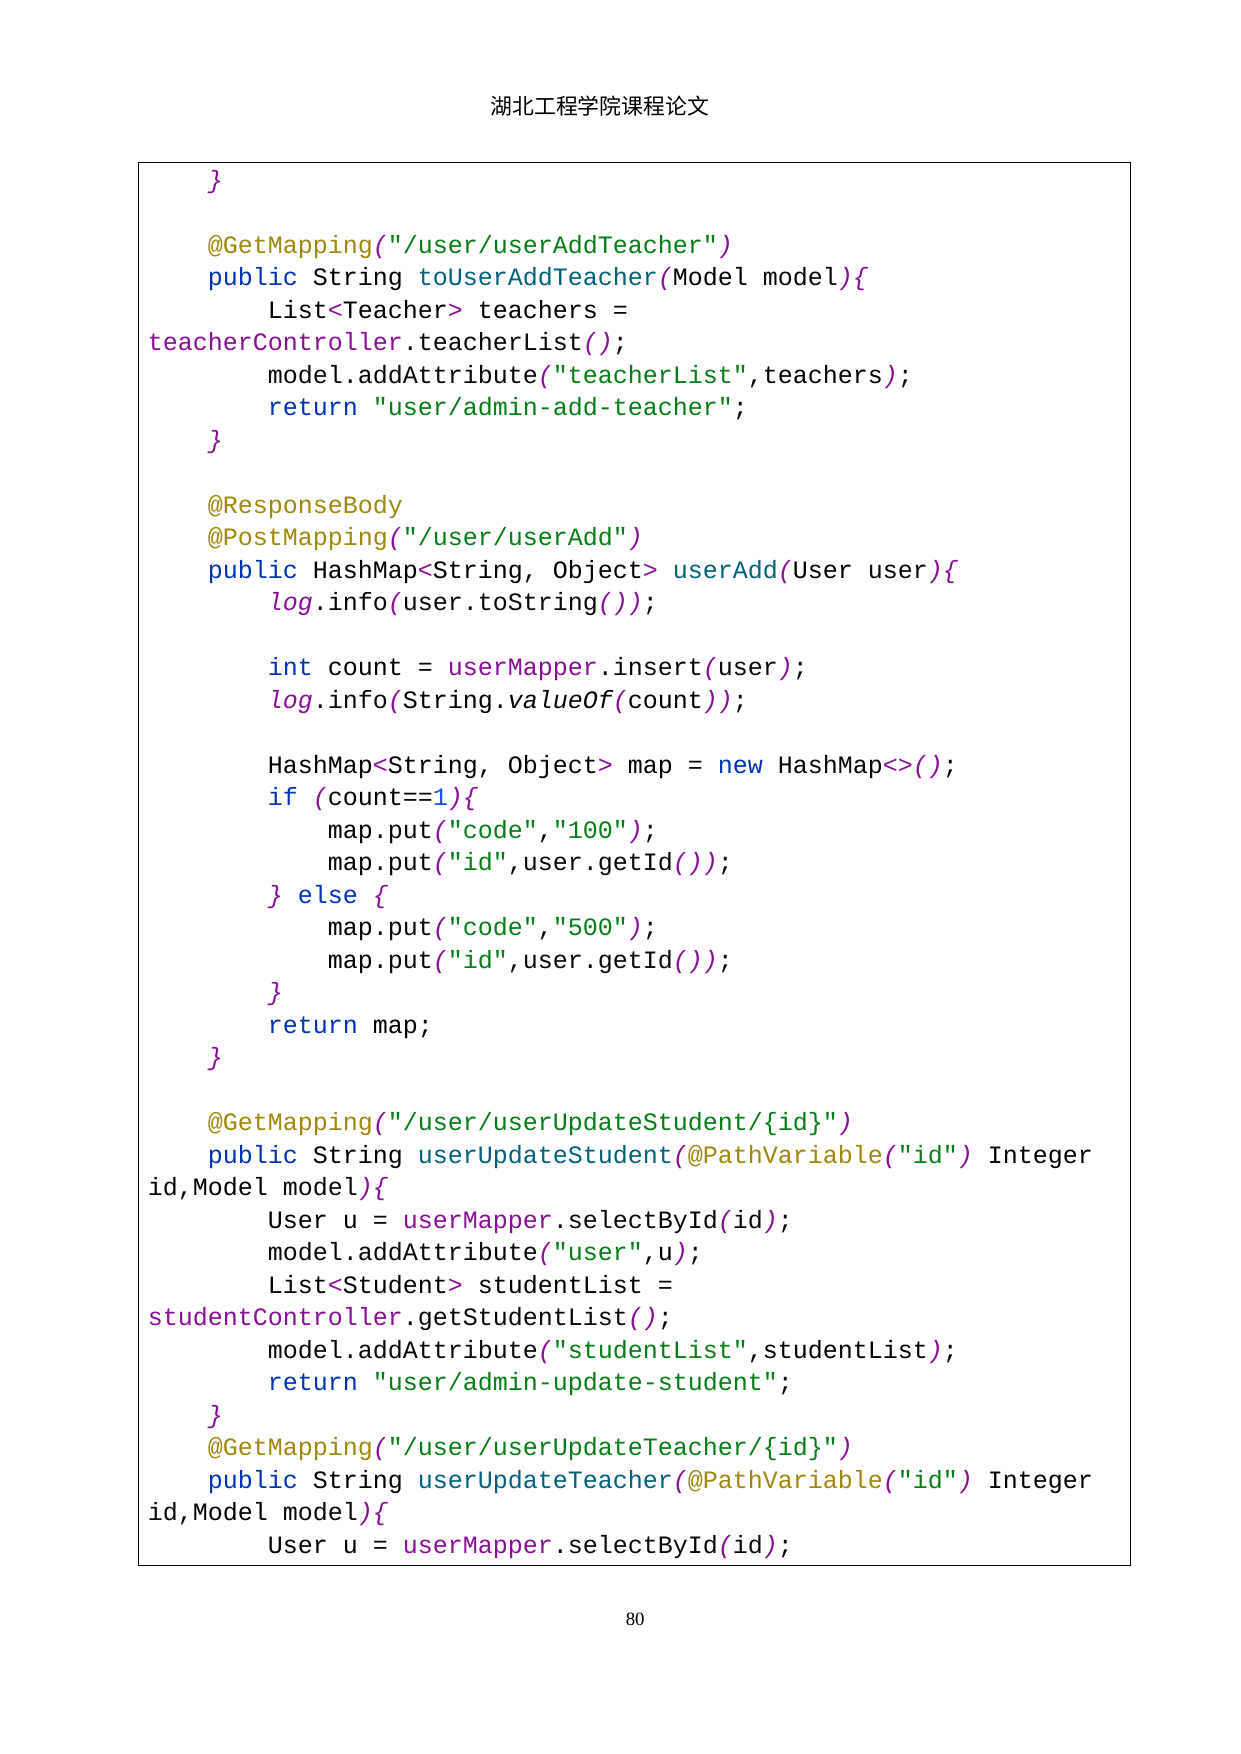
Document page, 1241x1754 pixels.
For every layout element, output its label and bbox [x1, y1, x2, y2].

text [139, 163, 1130, 1565]
